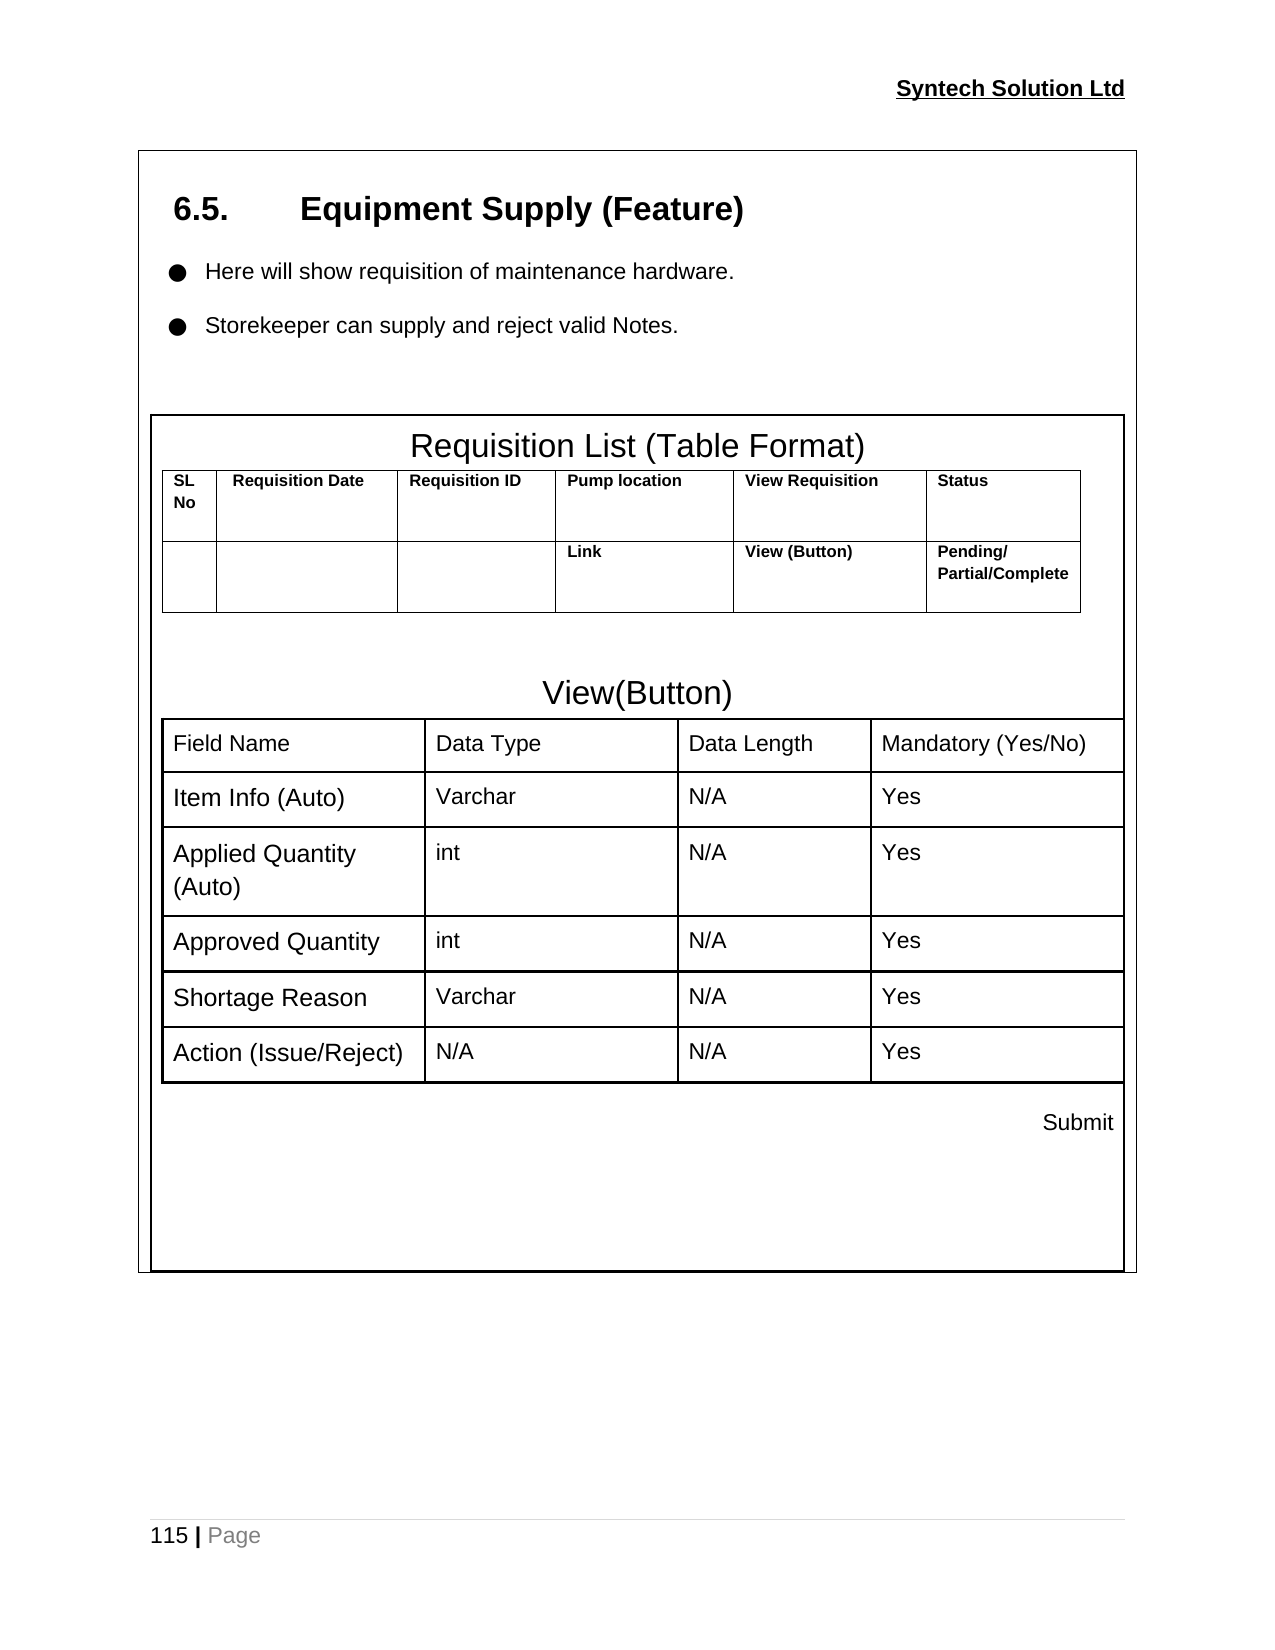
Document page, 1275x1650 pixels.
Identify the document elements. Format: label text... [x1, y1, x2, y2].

table_header Equipment Supply (Feature) Here will show requisition of maintenance hardware. Storekeeper can supply and reject valid Notes. [139, 151, 1136, 1272]
